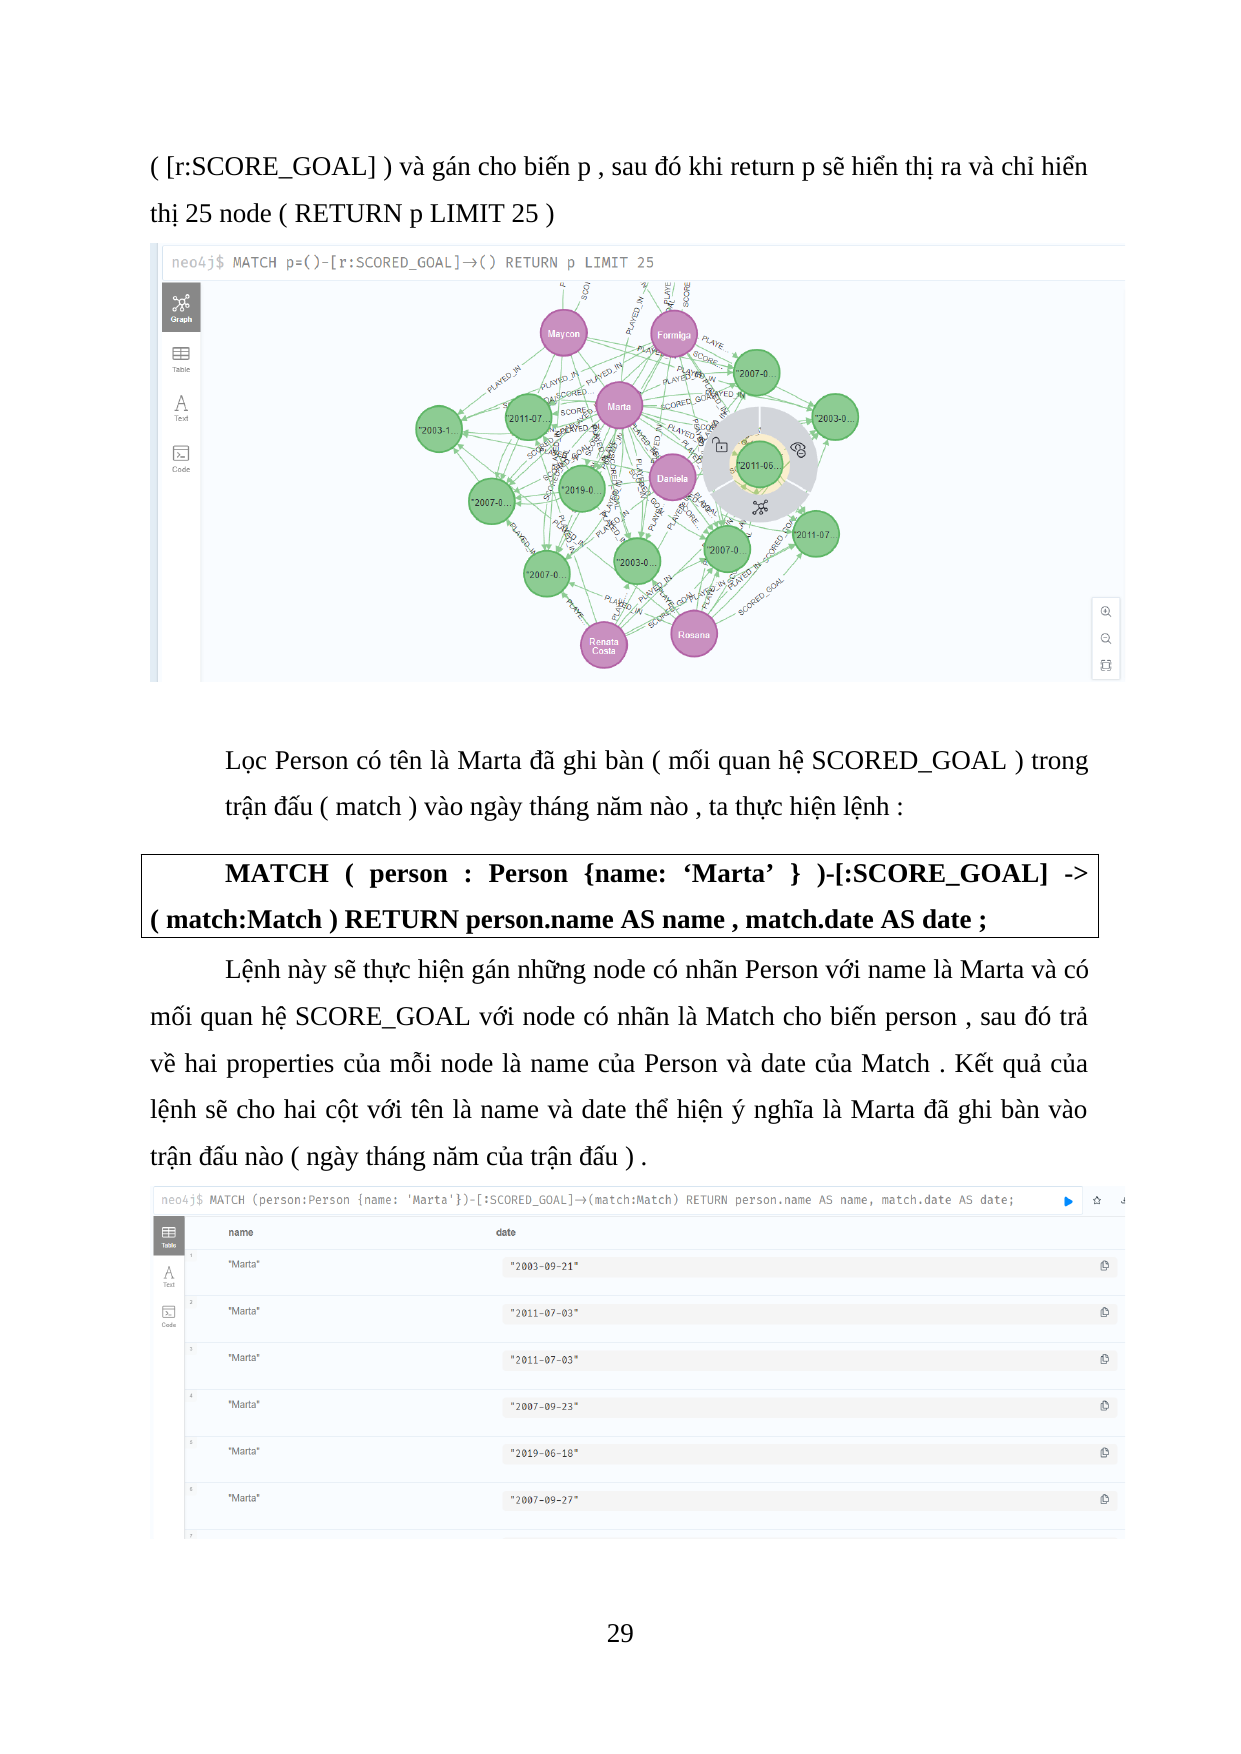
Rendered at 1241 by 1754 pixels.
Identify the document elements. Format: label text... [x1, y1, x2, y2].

list Lọc Person có tên là Marta đã ghi bàn ( mối quan hệ SCORED_GOAL ) trong trận đấu ( match ) vào ngày tháng năm nào , ta thực hiện lệnh : [225, 744, 1090, 822]
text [150, 150, 1090, 228]
picture [150, 243, 1125, 682]
text Lệnh này sẽ thực hiện gán những node có nhãn Person với name là Marta và có mối quan hệ SCORE_GOAL với node có nhãn là Match cho biến person , sau đó trả về hai properties của mỗi node là name của Person và date của Match . Kết quả của lệnh sẽ cho hai cột với tên là name và date thể hiện ý nghĩa là Marta đã ghi bàn vào trận đấu nào ( ngày tháng năm của trận đấu ) . [150, 953, 1090, 1171]
text MATCH ( person : Person {name: ‘Marta’ } )-[:SCORE_GOAL] -> ( match:Match ) RETURN person.name AS name , match.date AS date ; [142, 855, 1098, 937]
picture [150, 1186, 1125, 1539]
